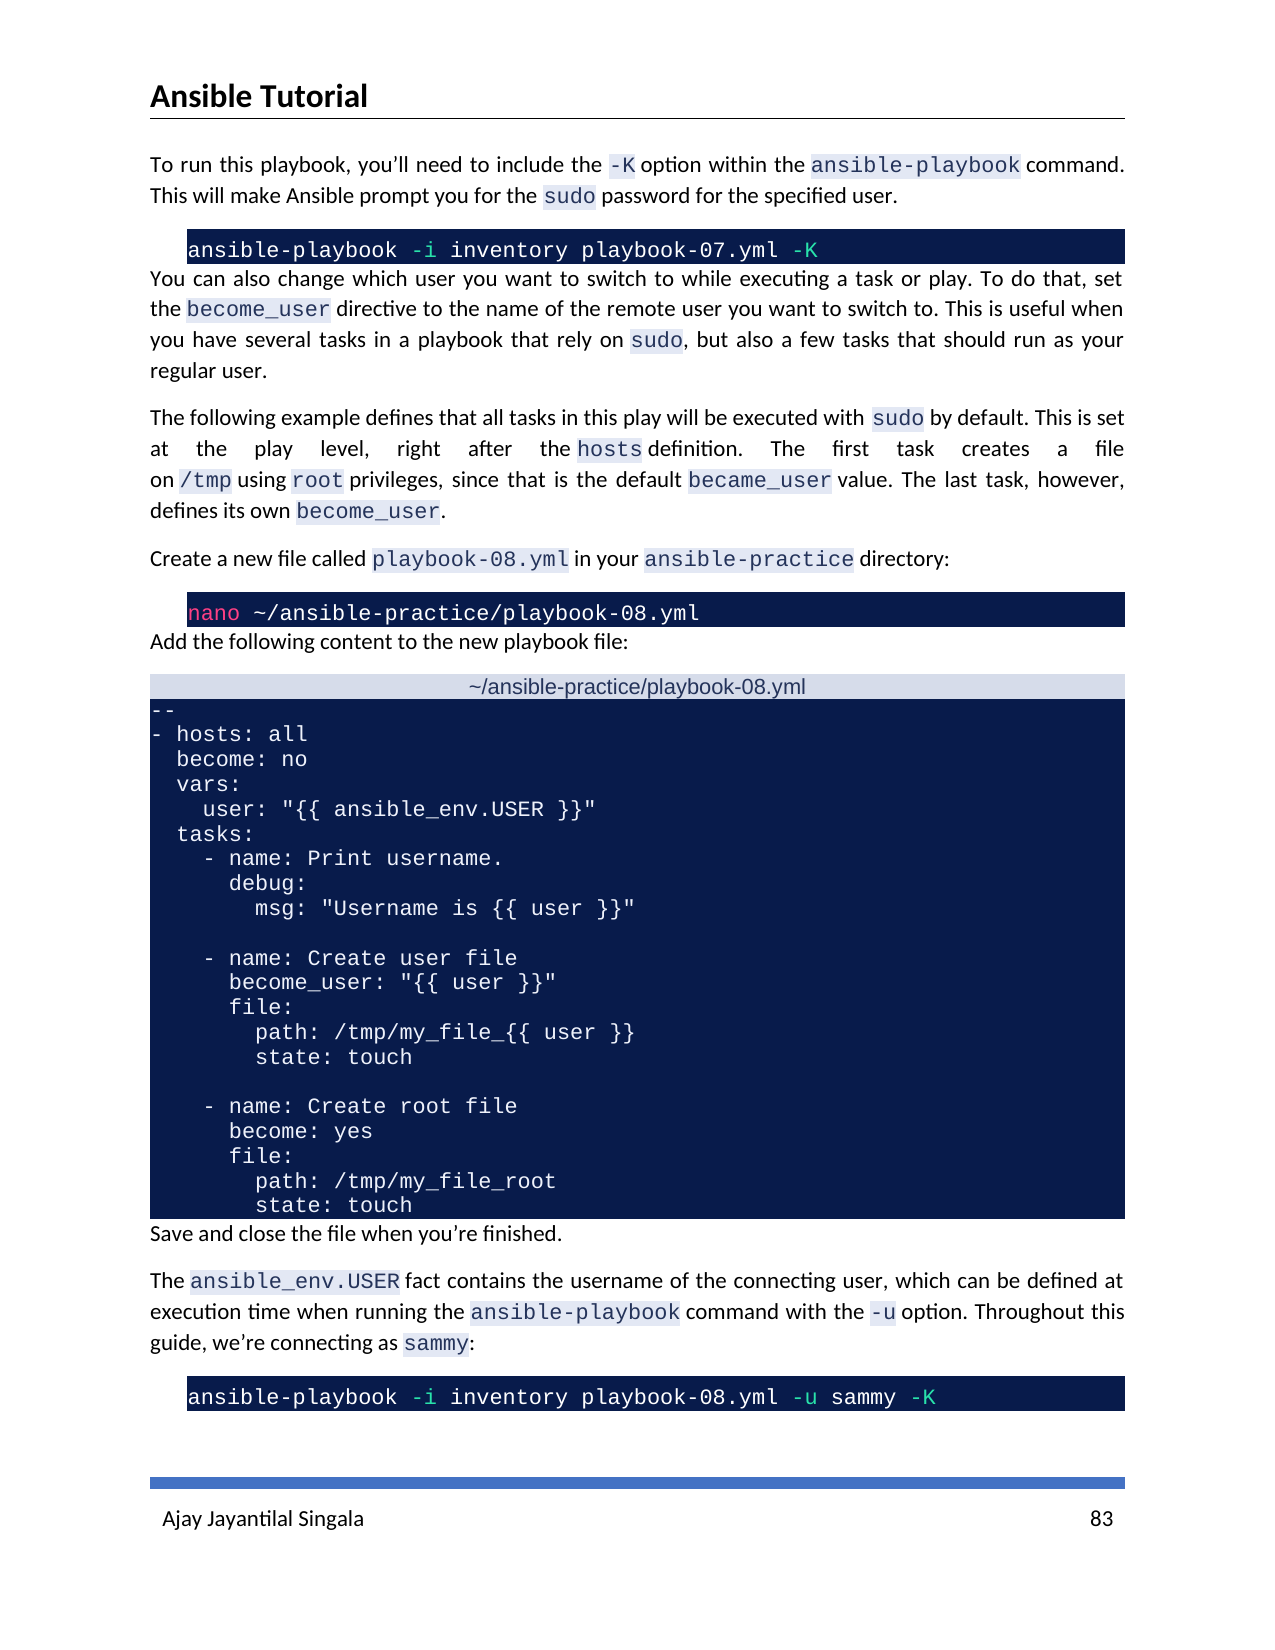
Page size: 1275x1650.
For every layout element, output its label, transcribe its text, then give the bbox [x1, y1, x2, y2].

text - name: Print username. [150, 848, 1125, 872]
text You can also change which user you want to switch to while executing a task or play. To do that, set the become_user directive to the name of the remote user you want to switch to. This is useful when you have several tasks in a playbook that rely on sudo, but also a few tasks that should run as your regular user. [150, 264, 1125, 384]
text The following example defines that all tasks in this play will be executed with sudo by default. This is set at the play level, right after the hosts definition. The first task creates a file on /tmp using root privileges, since that is the default became_user value. The last task, however, defines its own become_user. [150, 403, 1125, 525]
text ~/ansible-practice/playbook-08.yml [150, 674, 1125, 699]
text become_user: "{{ user }}" [150, 972, 1125, 996]
text Save and close the file when you’re finished. [150, 1219, 1125, 1247]
text Create a new file called playbook-08.yml in your ansible-practice directory: [150, 544, 1125, 573]
text To run this playbook, you’ll need to include the -K option within the ansible-playbook command. This will make Ansible prompt you for the sudo password for the specified user. [150, 150, 1125, 210]
text - name: Create root file [150, 1096, 1125, 1120]
text msg: "Username is {{ user }}" [150, 897, 1125, 922]
text vars: [150, 773, 1125, 798]
text ansible-playbook -i inventory playbook-07.yml -K [187, 229, 1125, 264]
text Add the following content to the new playbook file: [150, 627, 1125, 655]
text become: yes [150, 1120, 1125, 1145]
text - name: Create user file [150, 947, 1125, 972]
text - hosts: all [150, 724, 1125, 748]
text state: touch [150, 1195, 1125, 1219]
text -- [150, 699, 1125, 724]
text debug: [150, 872, 1125, 897]
text state: touch [150, 1046, 1125, 1071]
text path: /tmp/my_file_root [150, 1170, 1125, 1195]
text user: "{{ ansible_env.USER }}" [150, 798, 1125, 823]
text path: /tmp/my_file_{{ user }} [150, 1021, 1125, 1046]
text nano ~/ansible-practice/playbook-08.yml [187, 592, 1125, 627]
text The ansible_env.USER fact contains the username of the connecting user, which can be defined at execution time when running the ansible-playbook command with the -u option. Throughout this guide, we’re connecting as sammy: [150, 1266, 1125, 1357]
text become: no [150, 748, 1125, 773]
text ansible-playbook -i inventory playbook-08.yml -u sammy -K [187, 1376, 1125, 1411]
text file: [150, 1145, 1125, 1170]
text tasks: [150, 823, 1125, 848]
text file: [150, 996, 1125, 1021]
